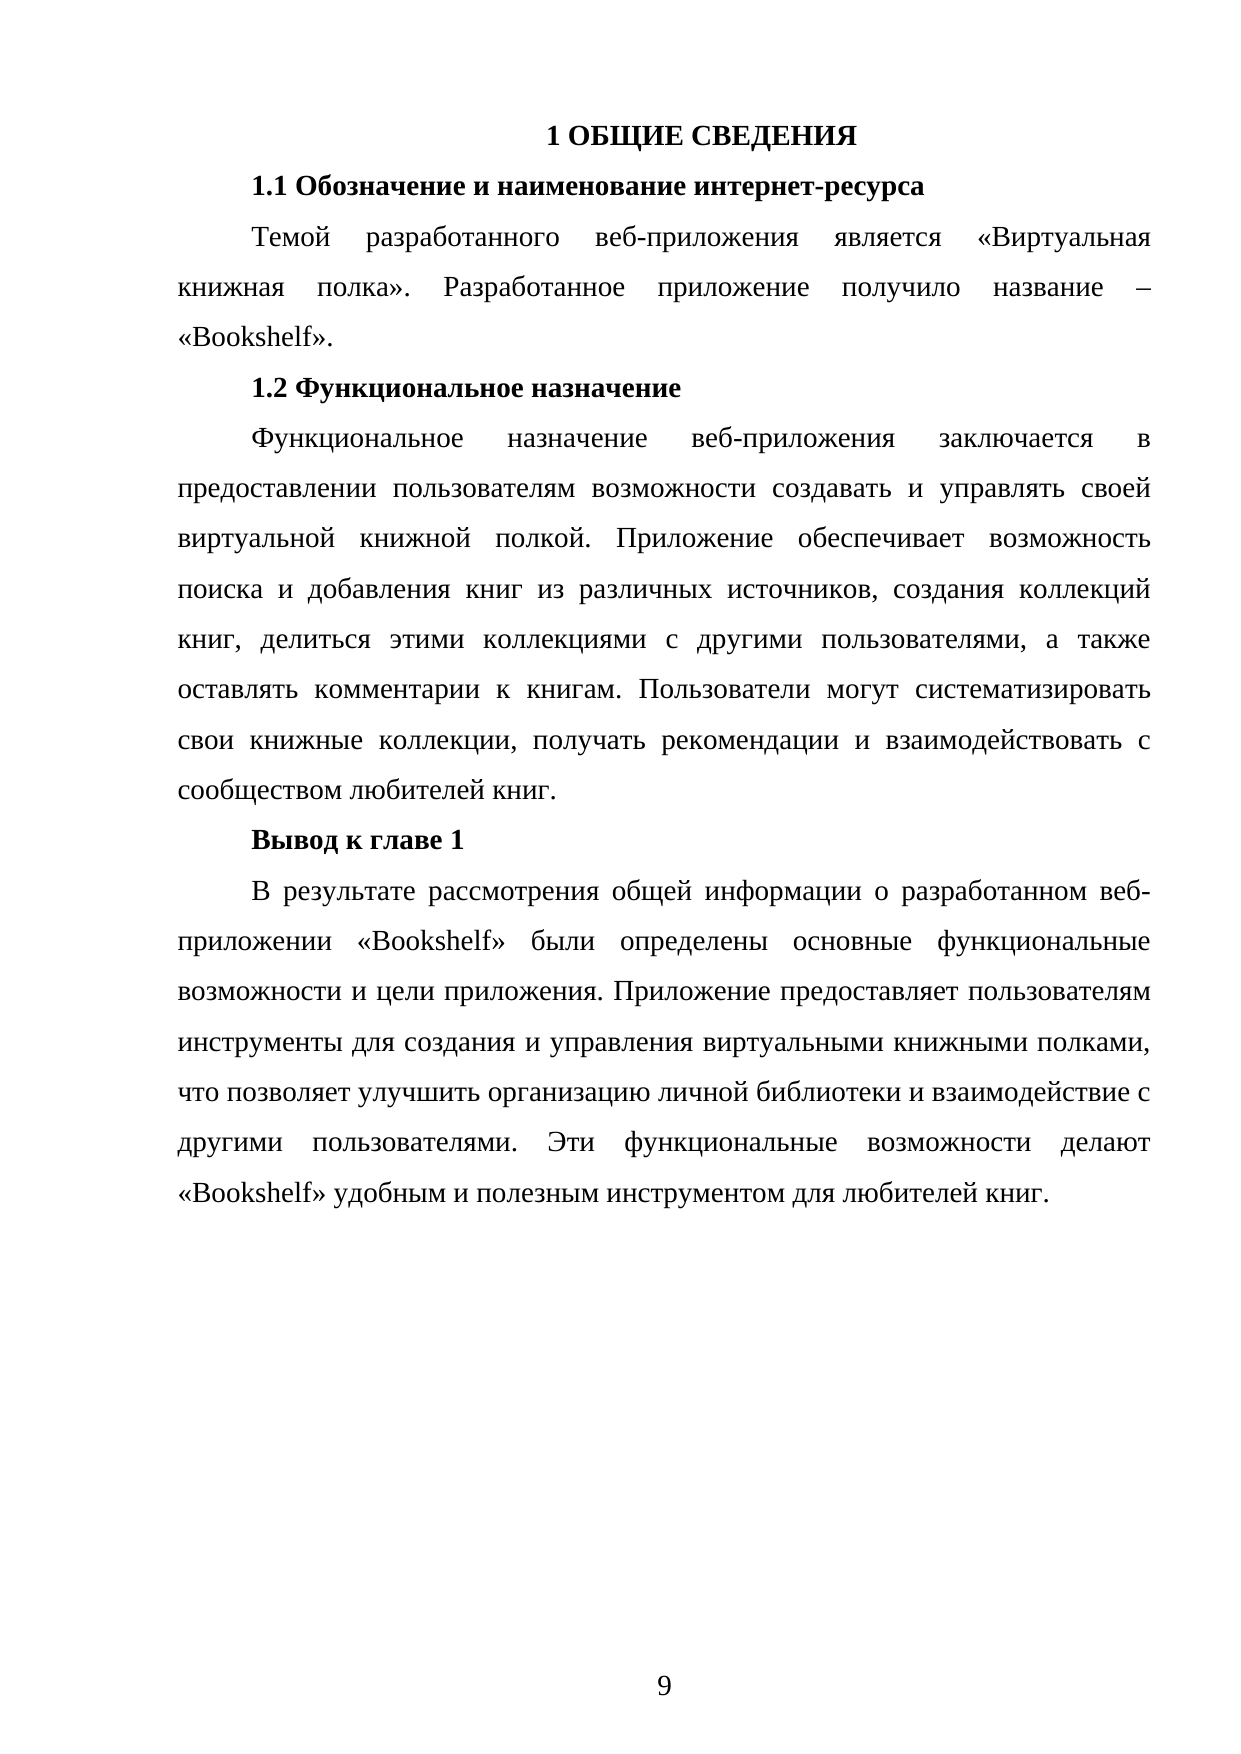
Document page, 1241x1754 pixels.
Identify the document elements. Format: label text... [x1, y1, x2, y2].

subtitle Функциональное назначение [177, 370, 1152, 403]
text Функциональное назначение веб-приложения заключается в предоставлении пользователям возможности создавать и управлять своей виртуальной книжной полкой. Приложение обеспечивает возможность поиска и добавления книг из различных источников, создания коллекций книг, делиться этими коллекциями с другими пользователями, а также оставлять комментарии к книгам. Пользователи могут систематизировать свои книжные коллекции, получать рекомендации и взаимодействовать с сообществом любителей книг. [177, 420, 1152, 806]
subtitle ОБЩИЕ СВЕДЕНИЯ [177, 118, 1152, 152]
subtitle Вывод к главе 1 [177, 822, 1152, 856]
text В результате рассмотрения общей информации о разработанном веб-приложении «Bookshelf» были определены основные функциональные возможности и цели приложения. Приложение предоставляет пользователям инструменты для создания и управления виртуальными книжными полками, что позволяет улучшить организацию личной библиотеки и взаимодействие с другими пользователями. Эти функциональные возможности делают «Bookshelf» удобным и полезным инструментом для любителей книг. [177, 873, 1152, 1208]
text Темой разработанного веб-приложения является «Виртуальная книжная полка». Разработанное приложение получило название – «Bookshelf». [177, 219, 1152, 353]
subtitle Обозначение и наименование интернет-ресурса [177, 168, 1152, 202]
